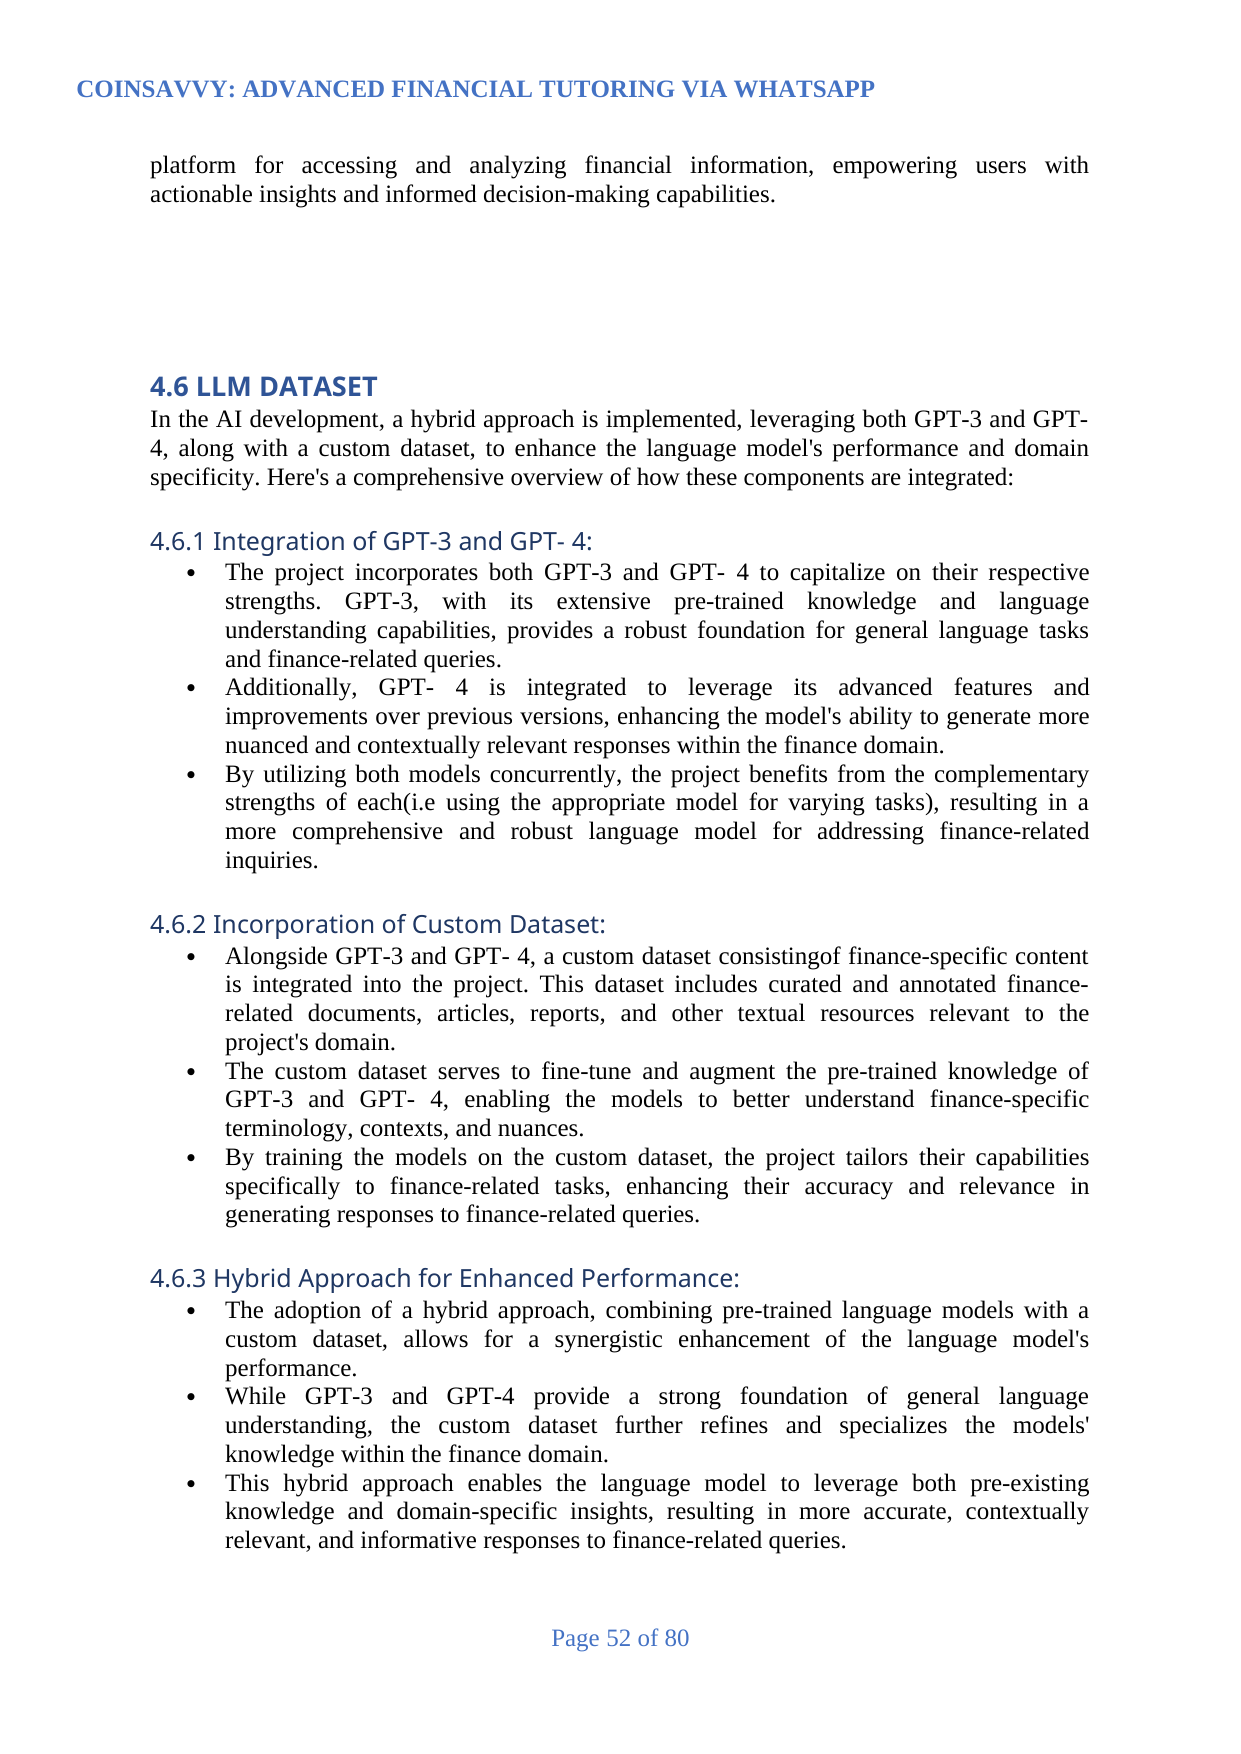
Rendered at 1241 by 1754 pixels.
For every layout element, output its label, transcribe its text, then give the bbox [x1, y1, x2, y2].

list Additionally, GPT- 4 is integrated to leverage its advanced features and improvements over previous versions, enhancing the model's ability to generate more nuanced and contextually relevant responses within the finance domain. [187, 672, 1090, 759]
list By training the models on the custom dataset, the project tailors their capabilities specifically to finance-related tasks, enhancing their accuracy and relevance in generating responses to finance-related queries. [187, 1142, 1090, 1228]
subtitle 4.6.1 Integration of GPT-3 and GPT- 4: [150, 523, 1090, 557]
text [150, 150, 1090, 207]
list This hybrid approach enables the language model to leverage both pre-existing knowledge and domain-specific insights, resulting in more accurate, contextually relevant, and informative responses to finance-related queries. [187, 1468, 1090, 1554]
list Alongside GPT-3 and GPT- 4, a custom dataset consistingof finance-specific content is integrated into the project. This dataset includes curated and annotated finance-related documents, articles, reports, and other textual resources relevant to the project's domain. [187, 941, 1090, 1056]
list While GPT-3 and GPT-4 provide a strong foundation of general language understanding, the custom dataset further refines and specializes the models' knowledge within the finance domain. [187, 1381, 1090, 1468]
subtitle 4.6 LLM DATASET [150, 367, 1090, 404]
list The adoption of a hybrid approach, combining pre-trained language models with a custom dataset, allows for a synergistic enhancement of the language model's performance. [187, 1295, 1090, 1381]
subtitle 4.6.3 Hybrid Approach for Enhanced Performance: [150, 1261, 1090, 1295]
list By utilizing both models concurrently, the project benefits from the complementary strengths of each(i.e using the appropriate model for varying tasks), resulting in a more comprehensive and robust language model for addressing finance-related inquiries. [187, 759, 1090, 874]
text In the AI development, a hybrid approach is implemented, leveraging both GPT-3 and GPT- 4, along with a custom dataset, to enhance the language model's performance and domain specificity. Here's a comprehensive overview of how these components are integrated: [150, 404, 1090, 491]
list The project incorporates both GPT-3 and GPT- 4 to capitalize on their respective strengths. GPT-3, with its extensive pre-trained knowledge and language understanding capabilities, provides a robust foundation for general language tasks and finance-related queries. [187, 557, 1090, 672]
subtitle 4.6.2 Incorporation of Custom Dataset: [150, 907, 1090, 941]
list The custom dataset serves to fine-tune and augment the pre-trained knowledge of GPT-3 and GPT- 4, enabling the models to better understand finance-specific terminology, contexts, and nuances. [187, 1056, 1090, 1142]
